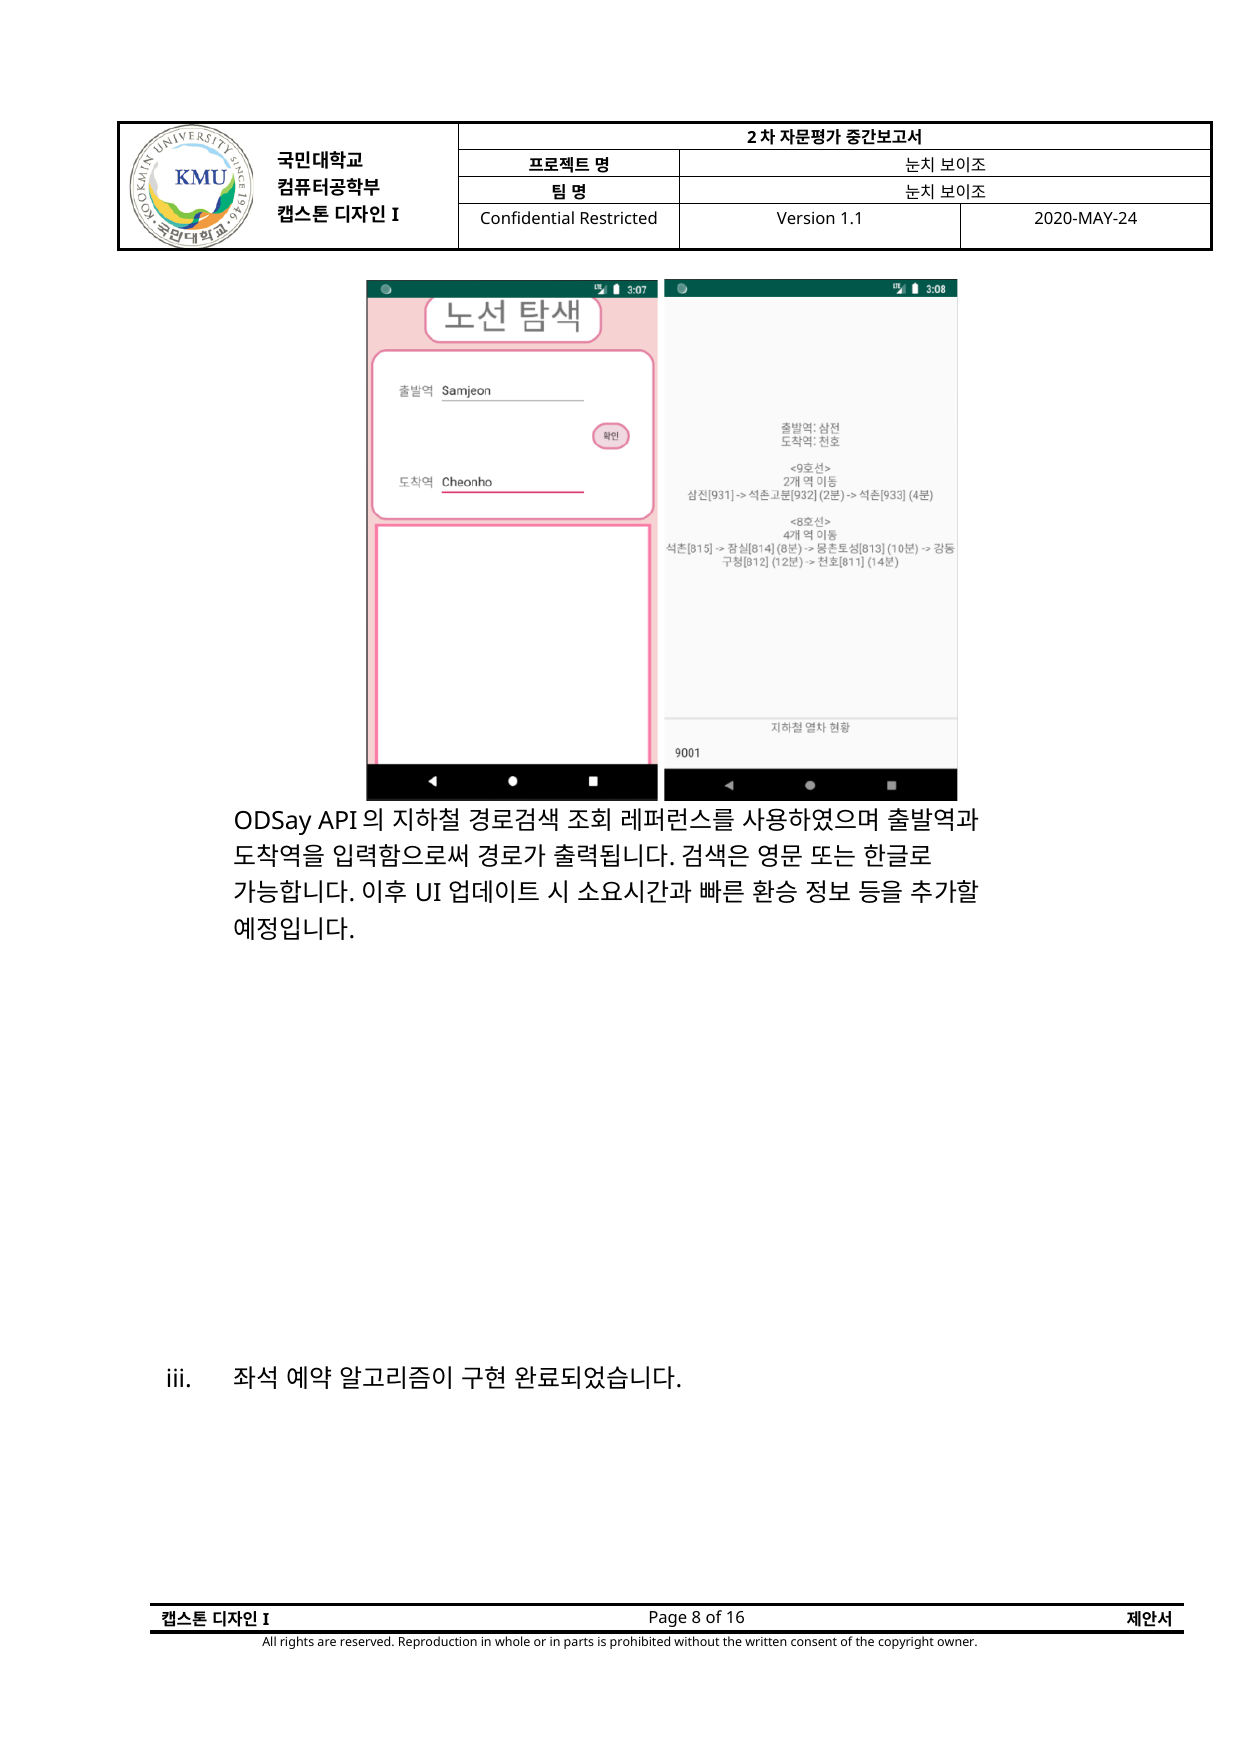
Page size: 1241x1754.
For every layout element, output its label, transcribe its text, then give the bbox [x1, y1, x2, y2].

text 도착역을 입력함으로써 경로가 출력됩니다. 검색은 영문 또는 한글로 [233, 837, 1090, 873]
picture [129, 124, 254, 248]
picture [664, 279, 958, 801]
picture [366, 280, 658, 801]
list 좌석 예약 알고리즘이 구현 완료되었습니다. [192, 1359, 1090, 1395]
text 가능합니다. 이후 UI 업데이트 시 소요시간과 빠른 환승 정보 등을 추가할 [233, 873, 1090, 909]
text 예정입니다. [233, 909, 1090, 945]
text ODSay API의 지하철 경로검색 조회 레퍼런스를 사용하였으며 출발역과 [233, 800, 1090, 837]
